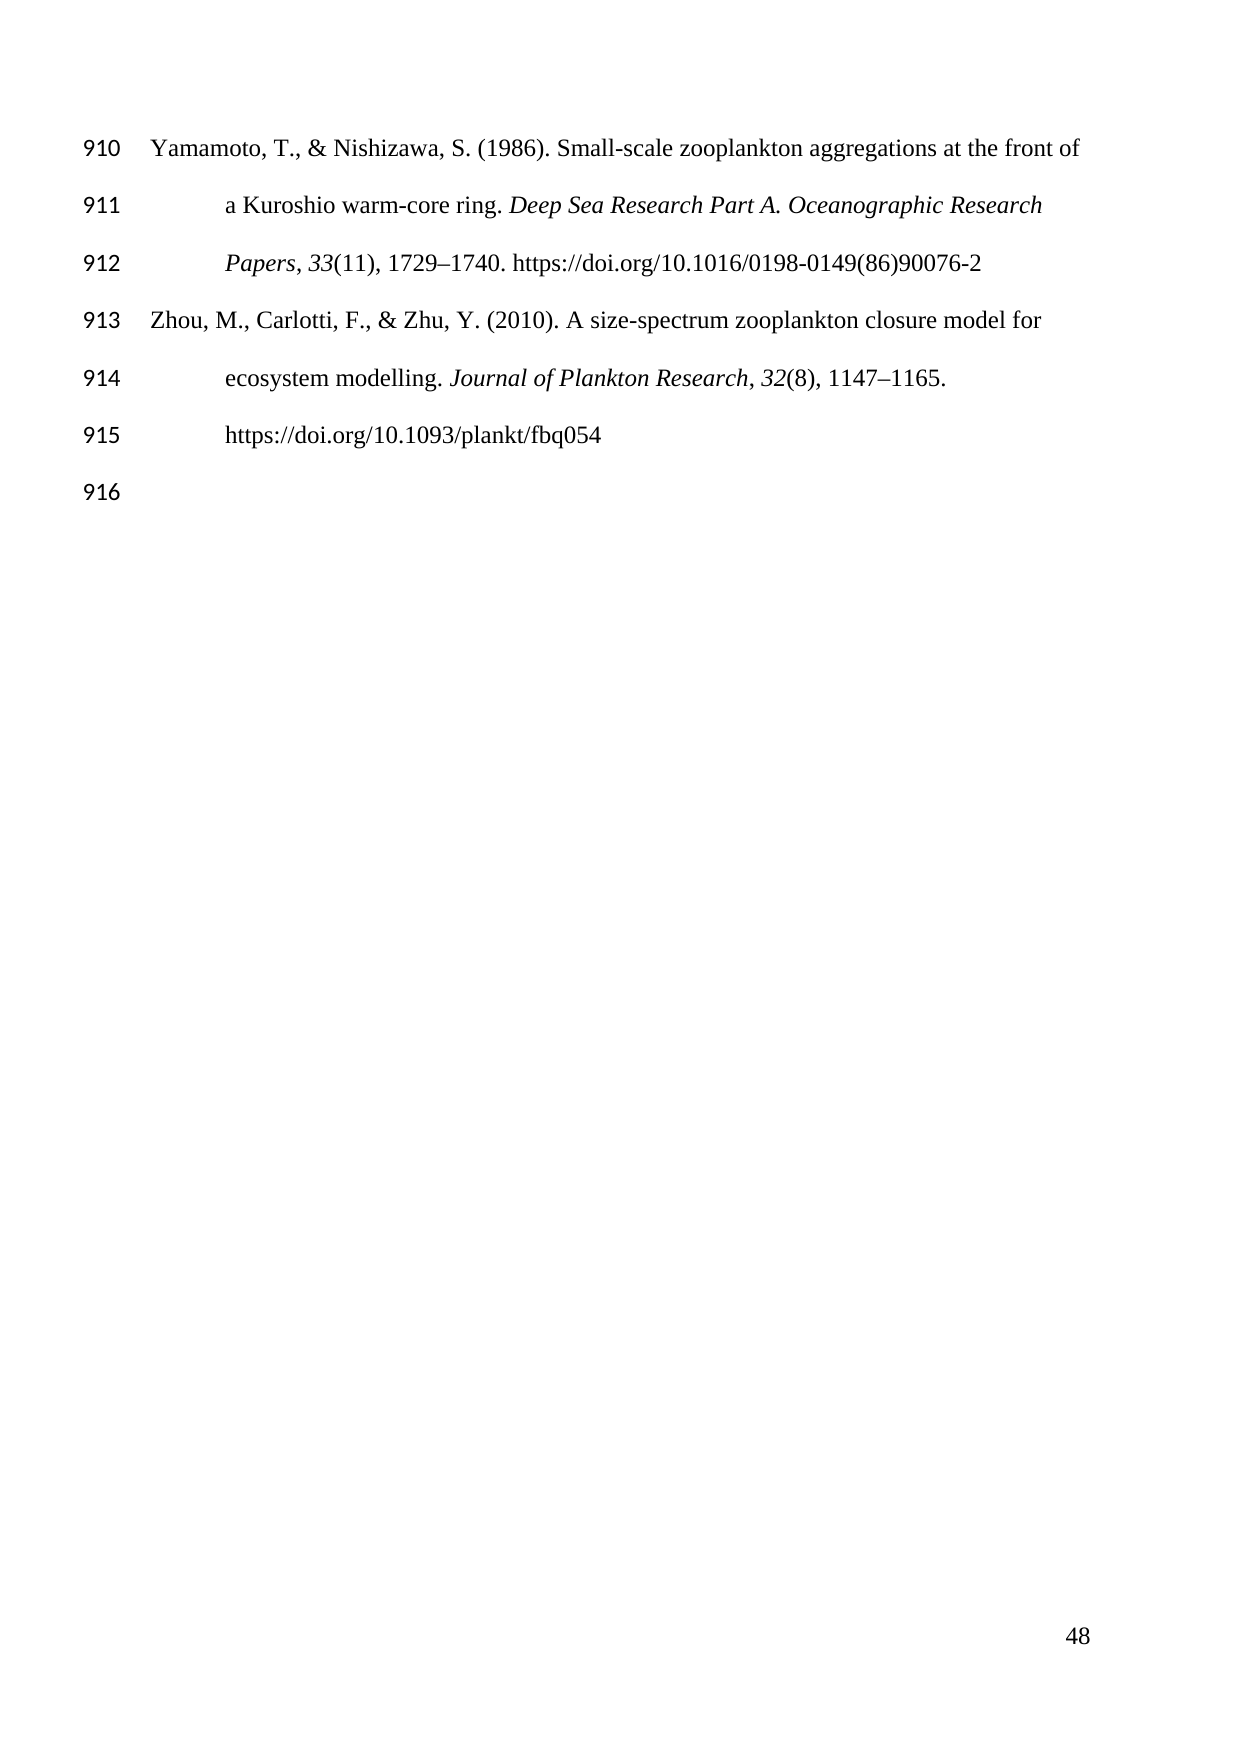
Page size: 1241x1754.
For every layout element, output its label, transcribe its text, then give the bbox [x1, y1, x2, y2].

text Zhou, M., Carlotti, F., & Zhu, Y. (2010). A size-spectrum zooplankton closure model for ecosystem modelling. Journal of Plankton Research, 32(8), 1147–1165. https://doi.org/10.1093/plankt/fbq054 [150, 305, 1090, 449]
text Yamamoto, T., & Nishizawa, S. (1986). Small-scale zooplankton aggregations at the front of a Kuroshio warm-core ring. Deep Sea Research Part A. Oceanographic Research Papers, 33(11), 1729–1740. https://doi.org/10.1016/0198-0149(86)90076-2 [150, 133, 1090, 277]
